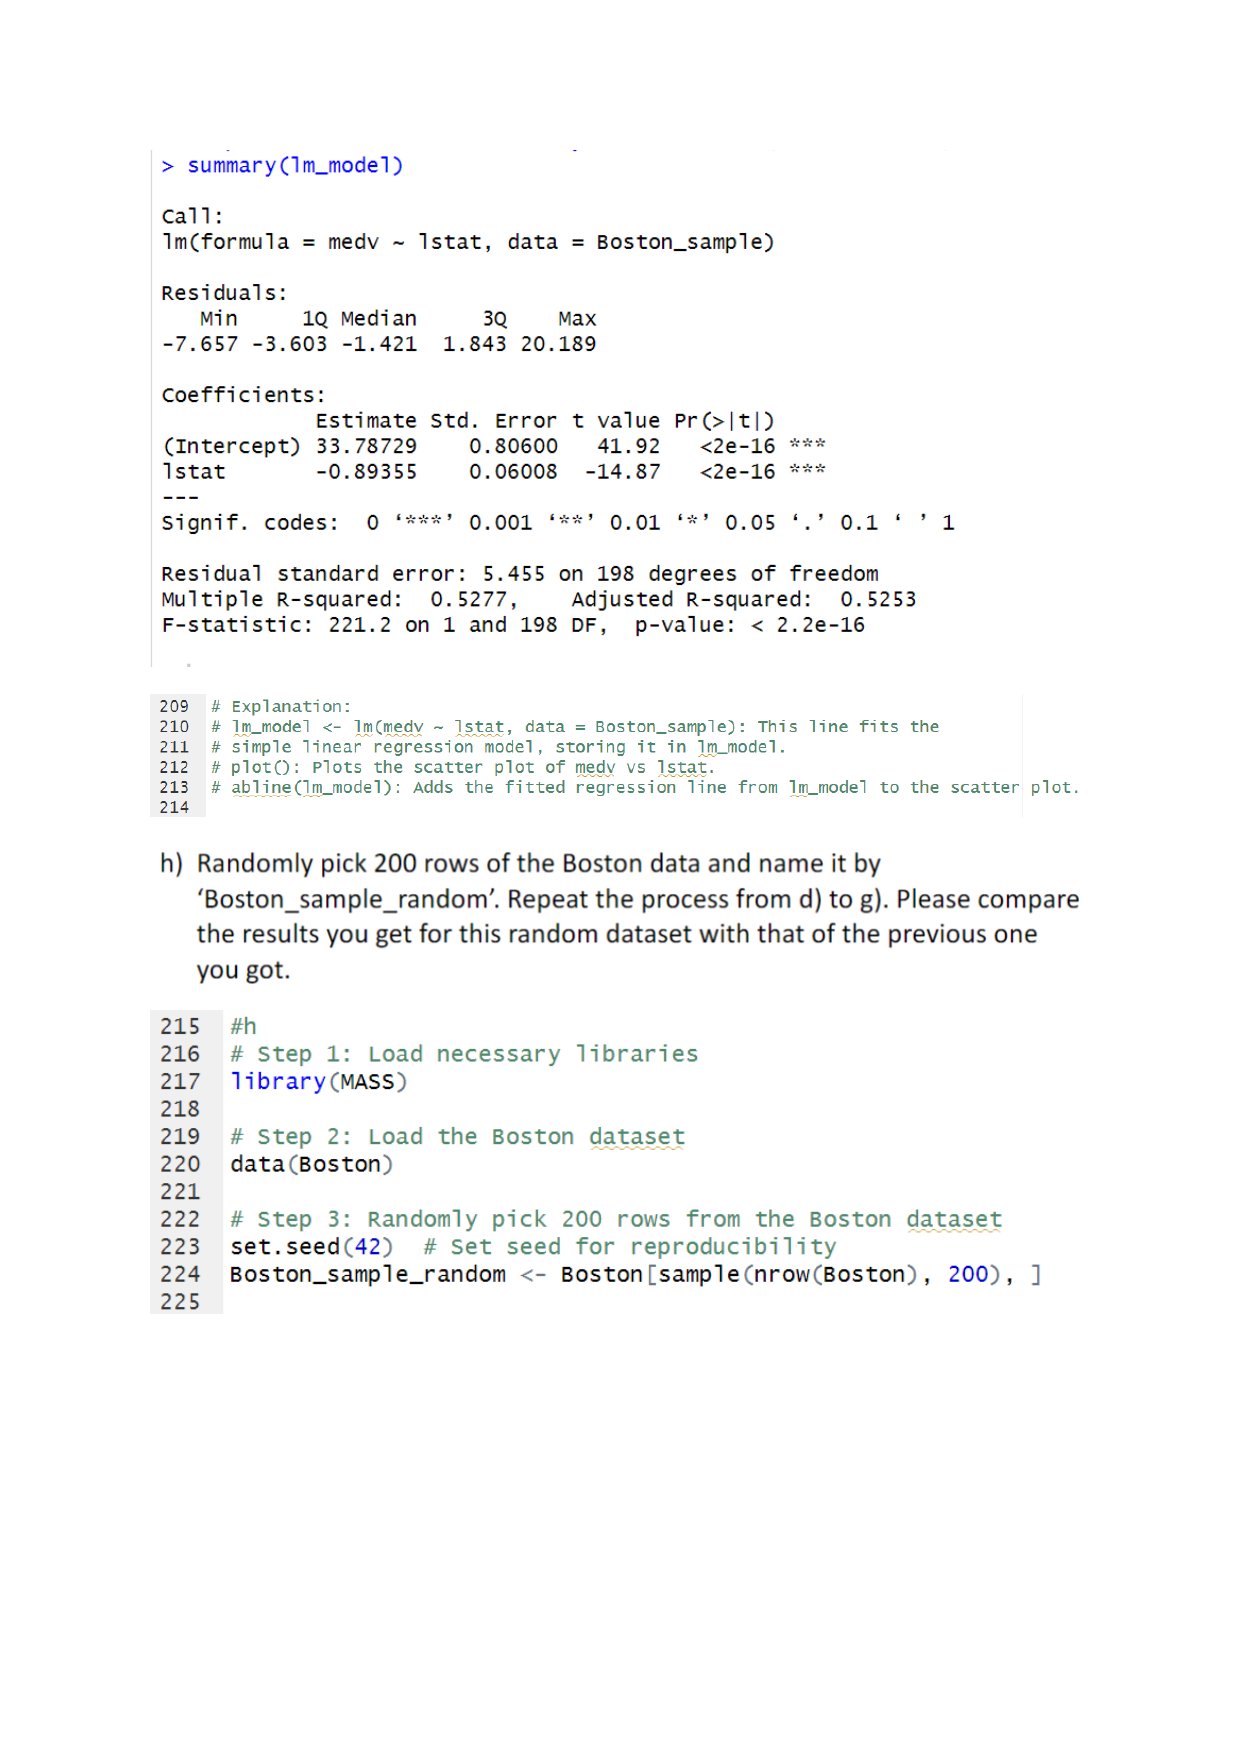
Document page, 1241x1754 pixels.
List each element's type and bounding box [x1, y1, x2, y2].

picture [150, 1010, 1091, 1314]
picture [150, 150, 1018, 667]
picture [150, 694, 1091, 817]
picture [150, 843, 1091, 984]
